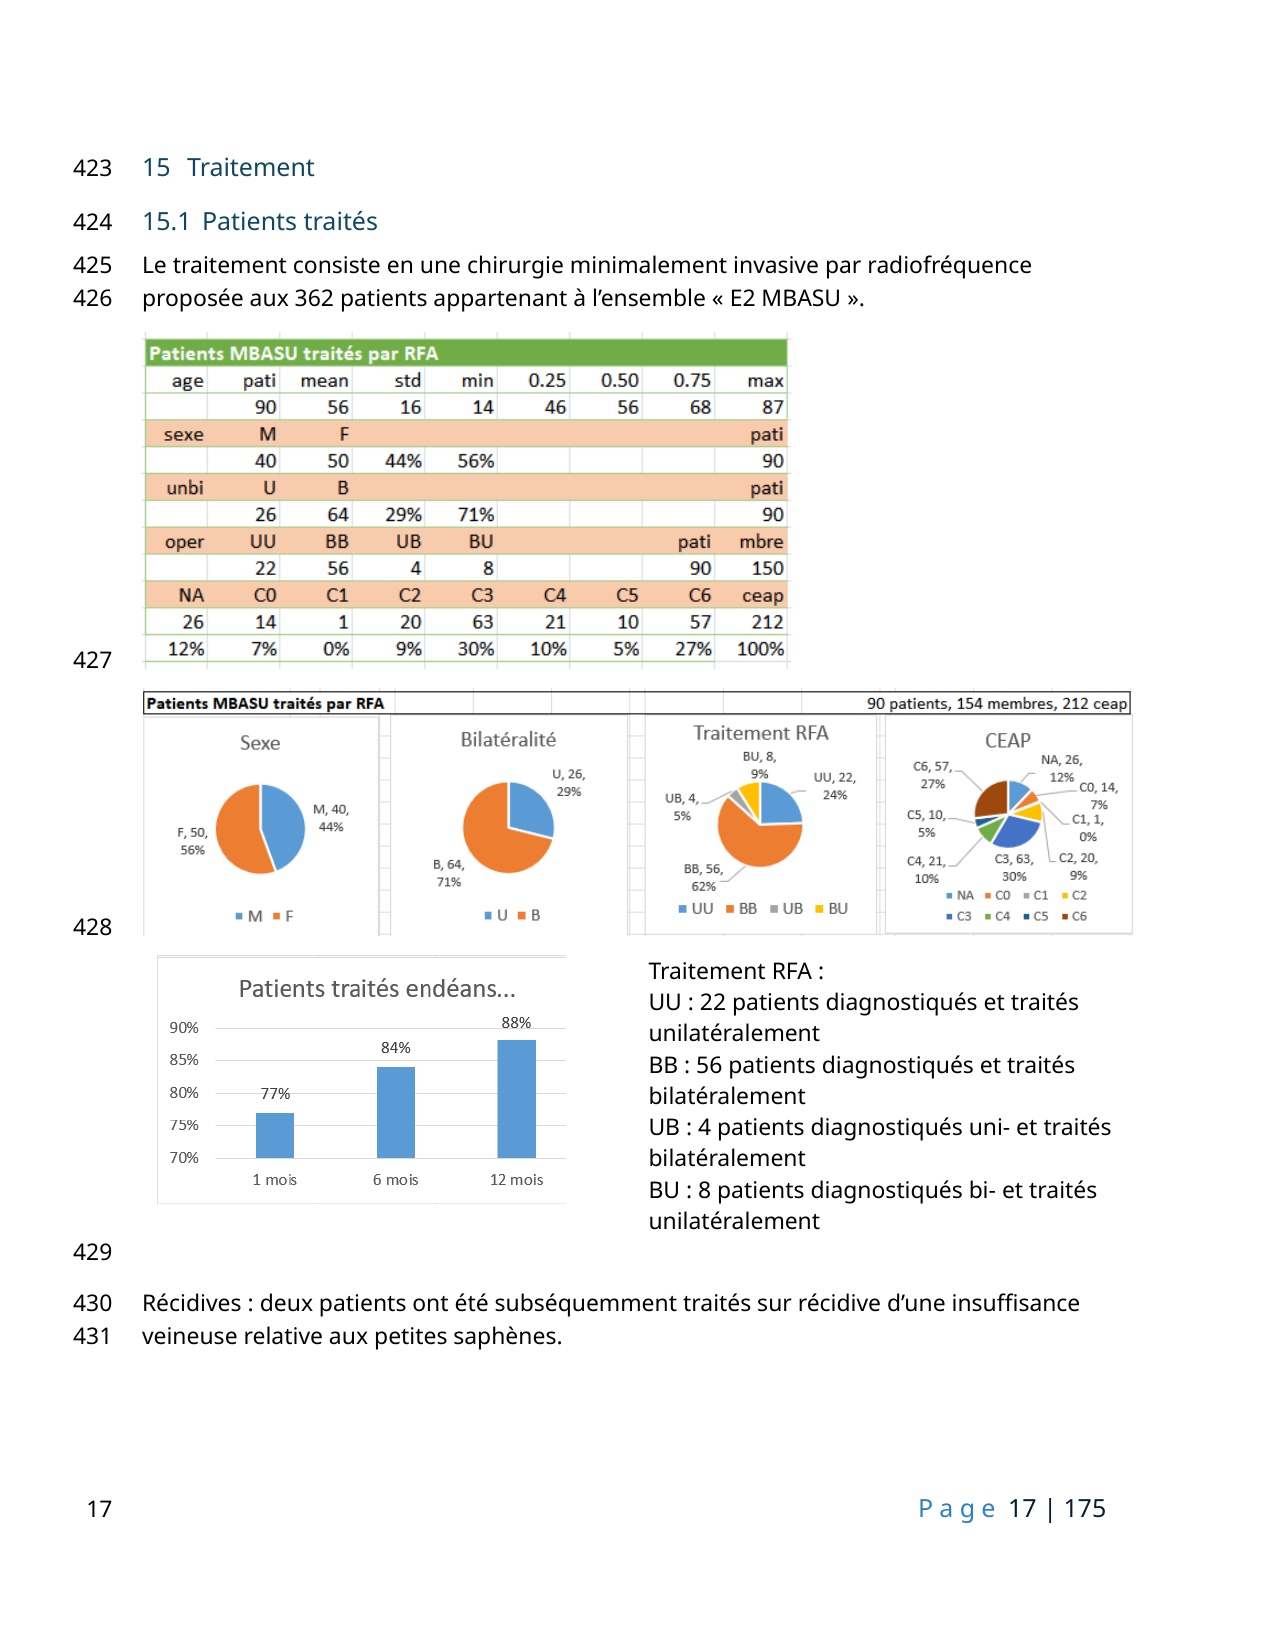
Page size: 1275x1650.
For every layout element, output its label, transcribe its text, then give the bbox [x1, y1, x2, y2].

table_header Traitement RFA : UU : 22 patients diagnostiqués et traités unilatéralement BB : 56 patients diagnostiqués et traités bilatéralement UB : 4 patients diagnostiqués uni- et traités bilatéralement BU : 8 patients diagnostiqués bi- et traités unilatéralement [637, 955, 1132, 1236]
text Récidives : deux patients ont été subséquemment traités sur récidive d’une insuffisance veineuse relative aux petites saphènes. [142, 1287, 1133, 1352]
picture [153, 955, 567, 1204]
picture [141, 332, 792, 669]
subtitle Patients traités [142, 203, 1133, 237]
text Le traitement consiste en une chirurgie minimalement invasive par radiofréquence proposée aux 362 patients appartenant à l’ensemble « E2 MBASU ». [142, 248, 1133, 313]
subtitle Traitement [142, 150, 1133, 184]
picture [141, 688, 1134, 936]
table_header [142, 955, 637, 1236]
